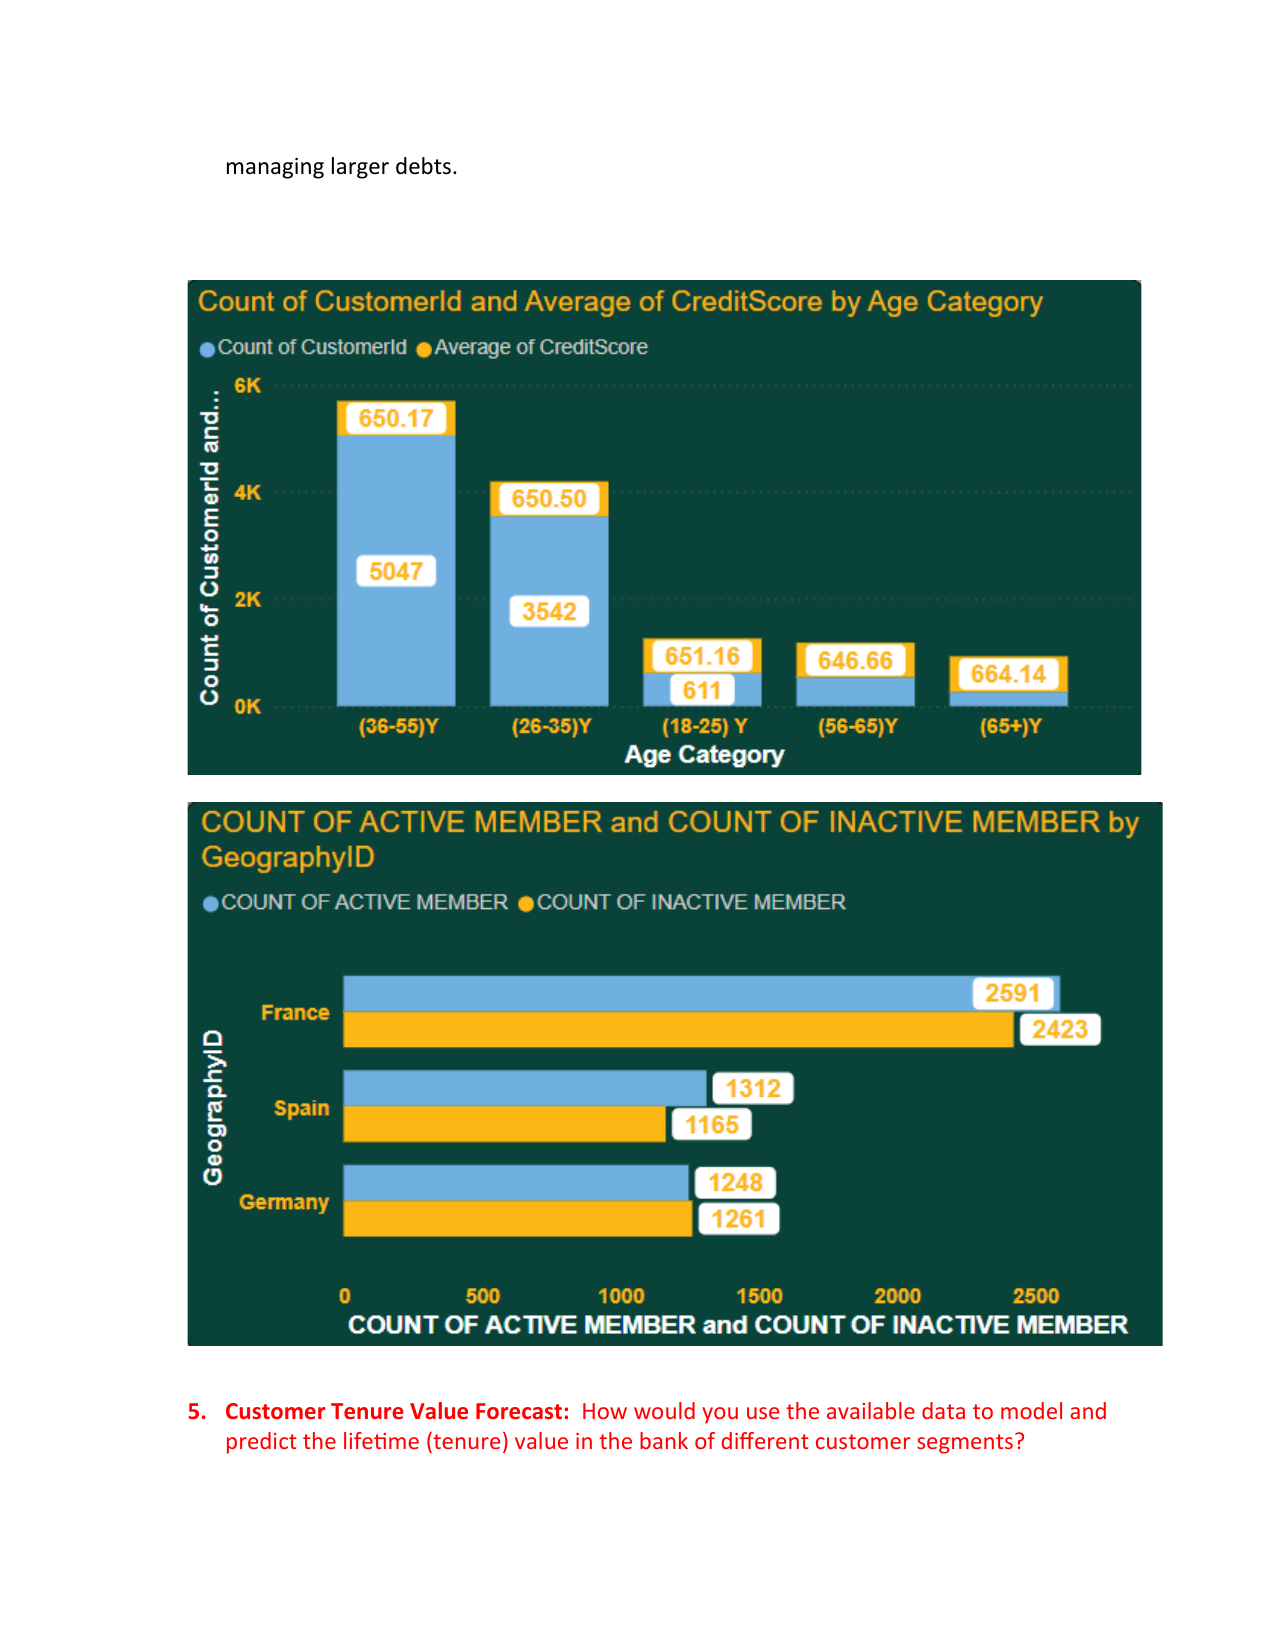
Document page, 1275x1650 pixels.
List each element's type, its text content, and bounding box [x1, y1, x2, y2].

list Customer Tenure Value Forecast: How would you use the available data to model and predict the lifetime (tenure) value in the bank of different customer segments? [187, 1395, 1125, 1456]
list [187, 150, 1125, 181]
picture [187, 280, 1142, 775]
picture [187, 802, 1163, 1346]
